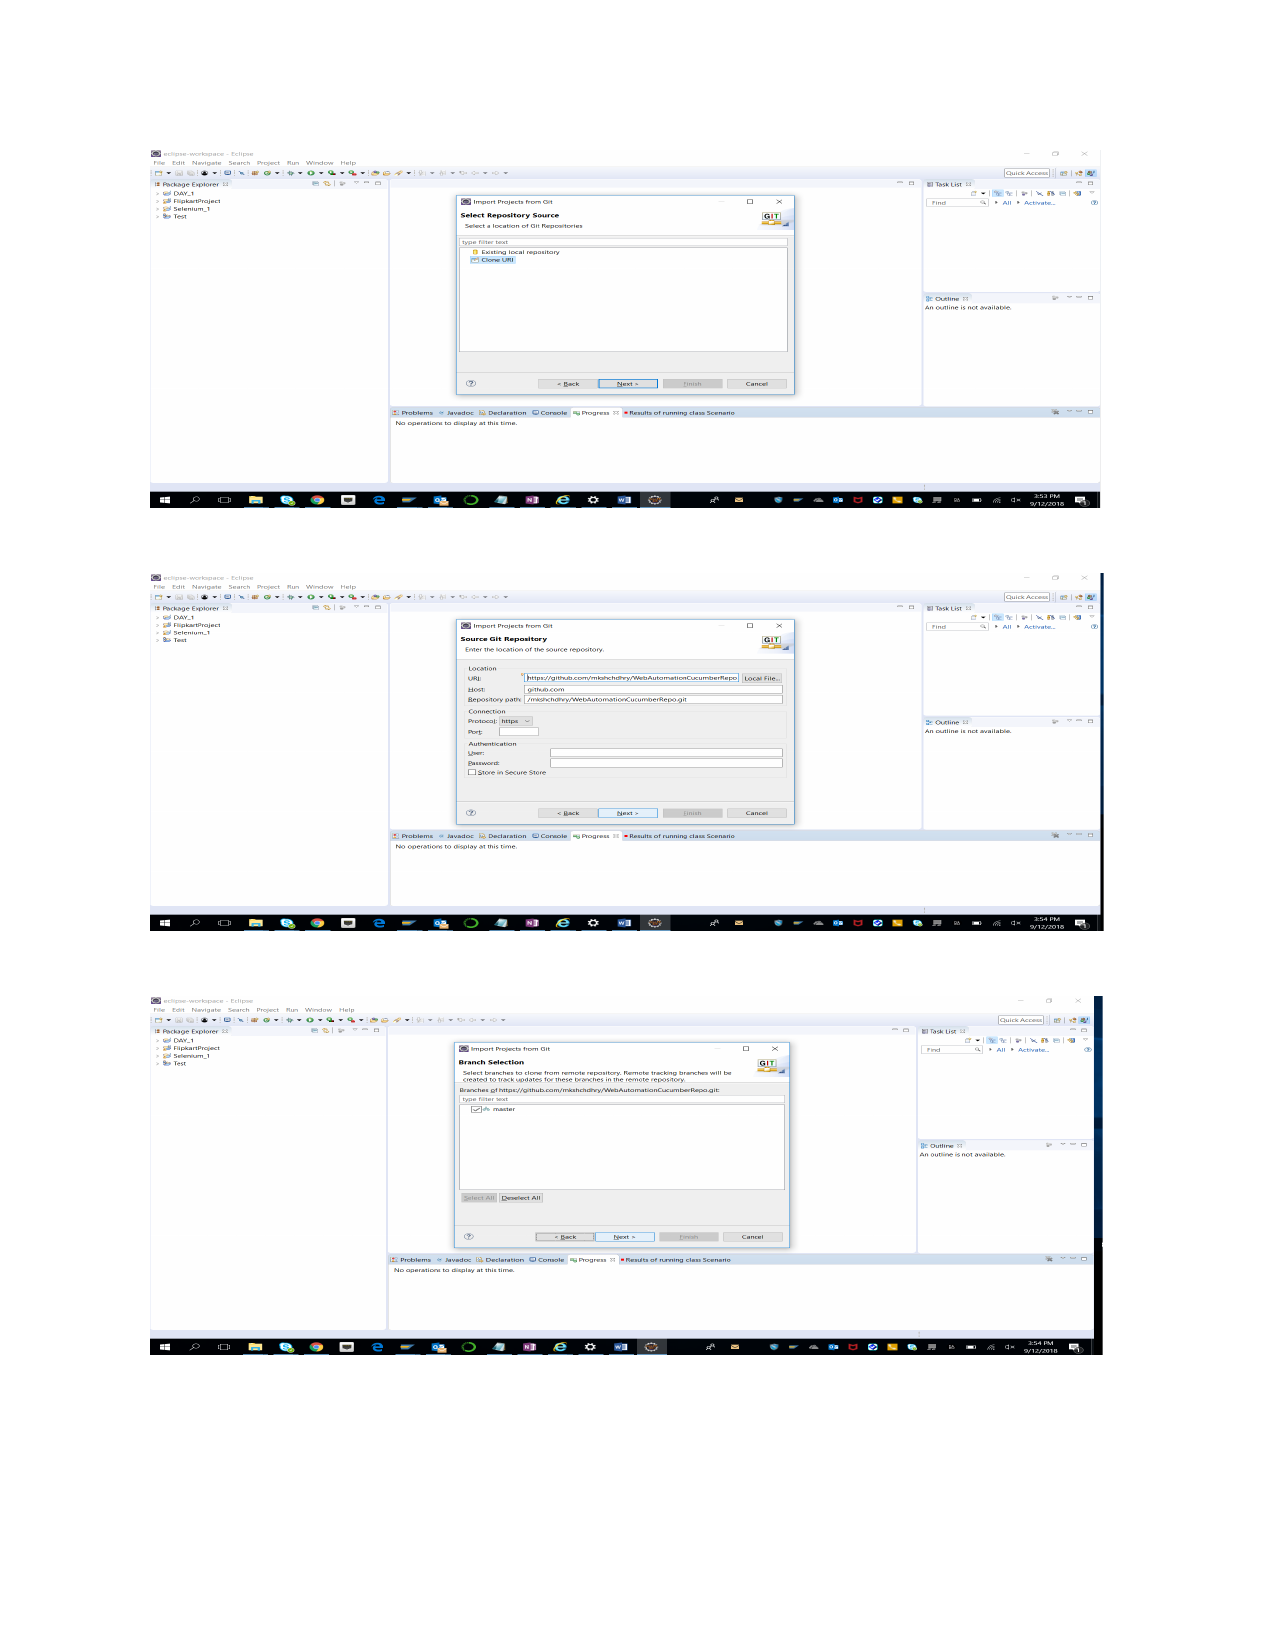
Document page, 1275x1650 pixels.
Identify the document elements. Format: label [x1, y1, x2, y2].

picture [150, 150, 1100, 508]
picture [150, 573, 1104, 931]
picture [150, 996, 1103, 1355]
